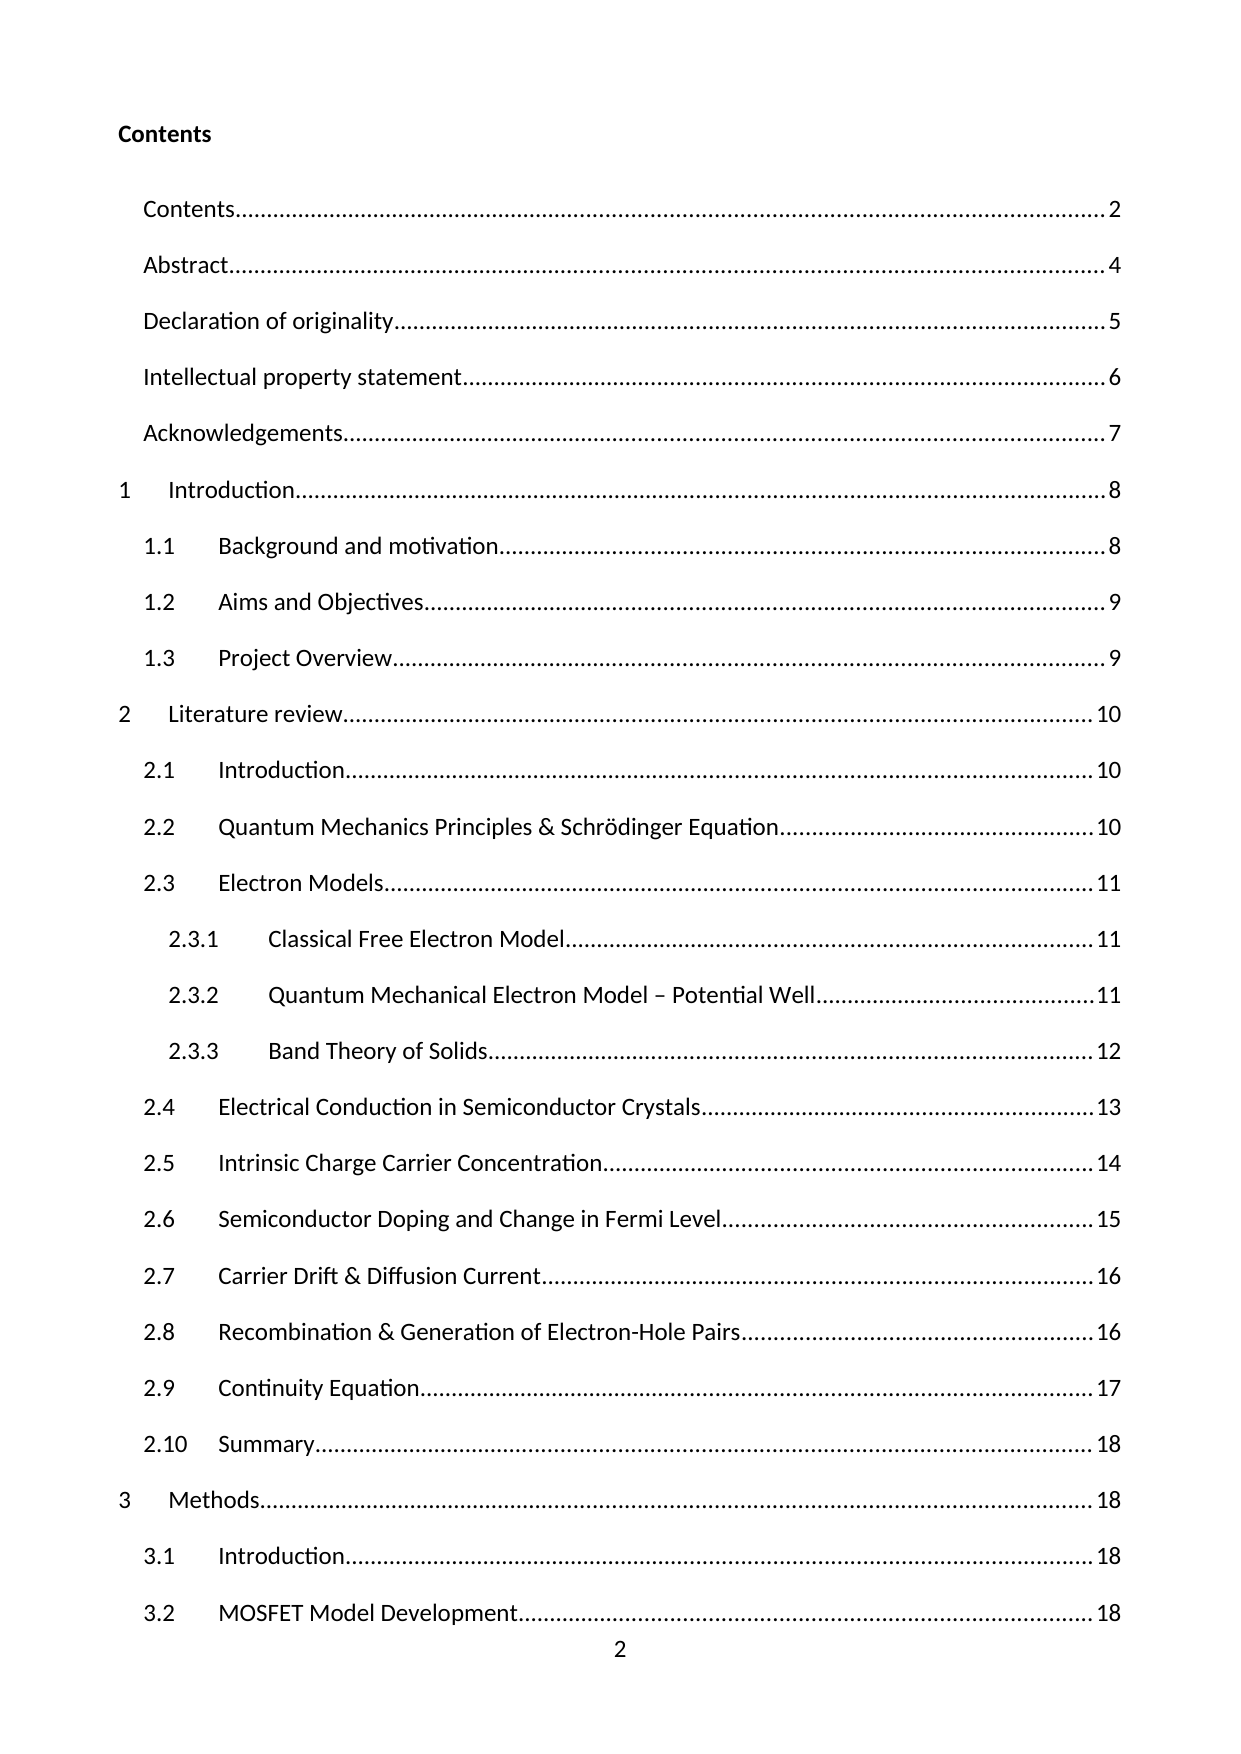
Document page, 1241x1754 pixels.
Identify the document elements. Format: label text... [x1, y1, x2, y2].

text Contents [118, 118, 1122, 149]
